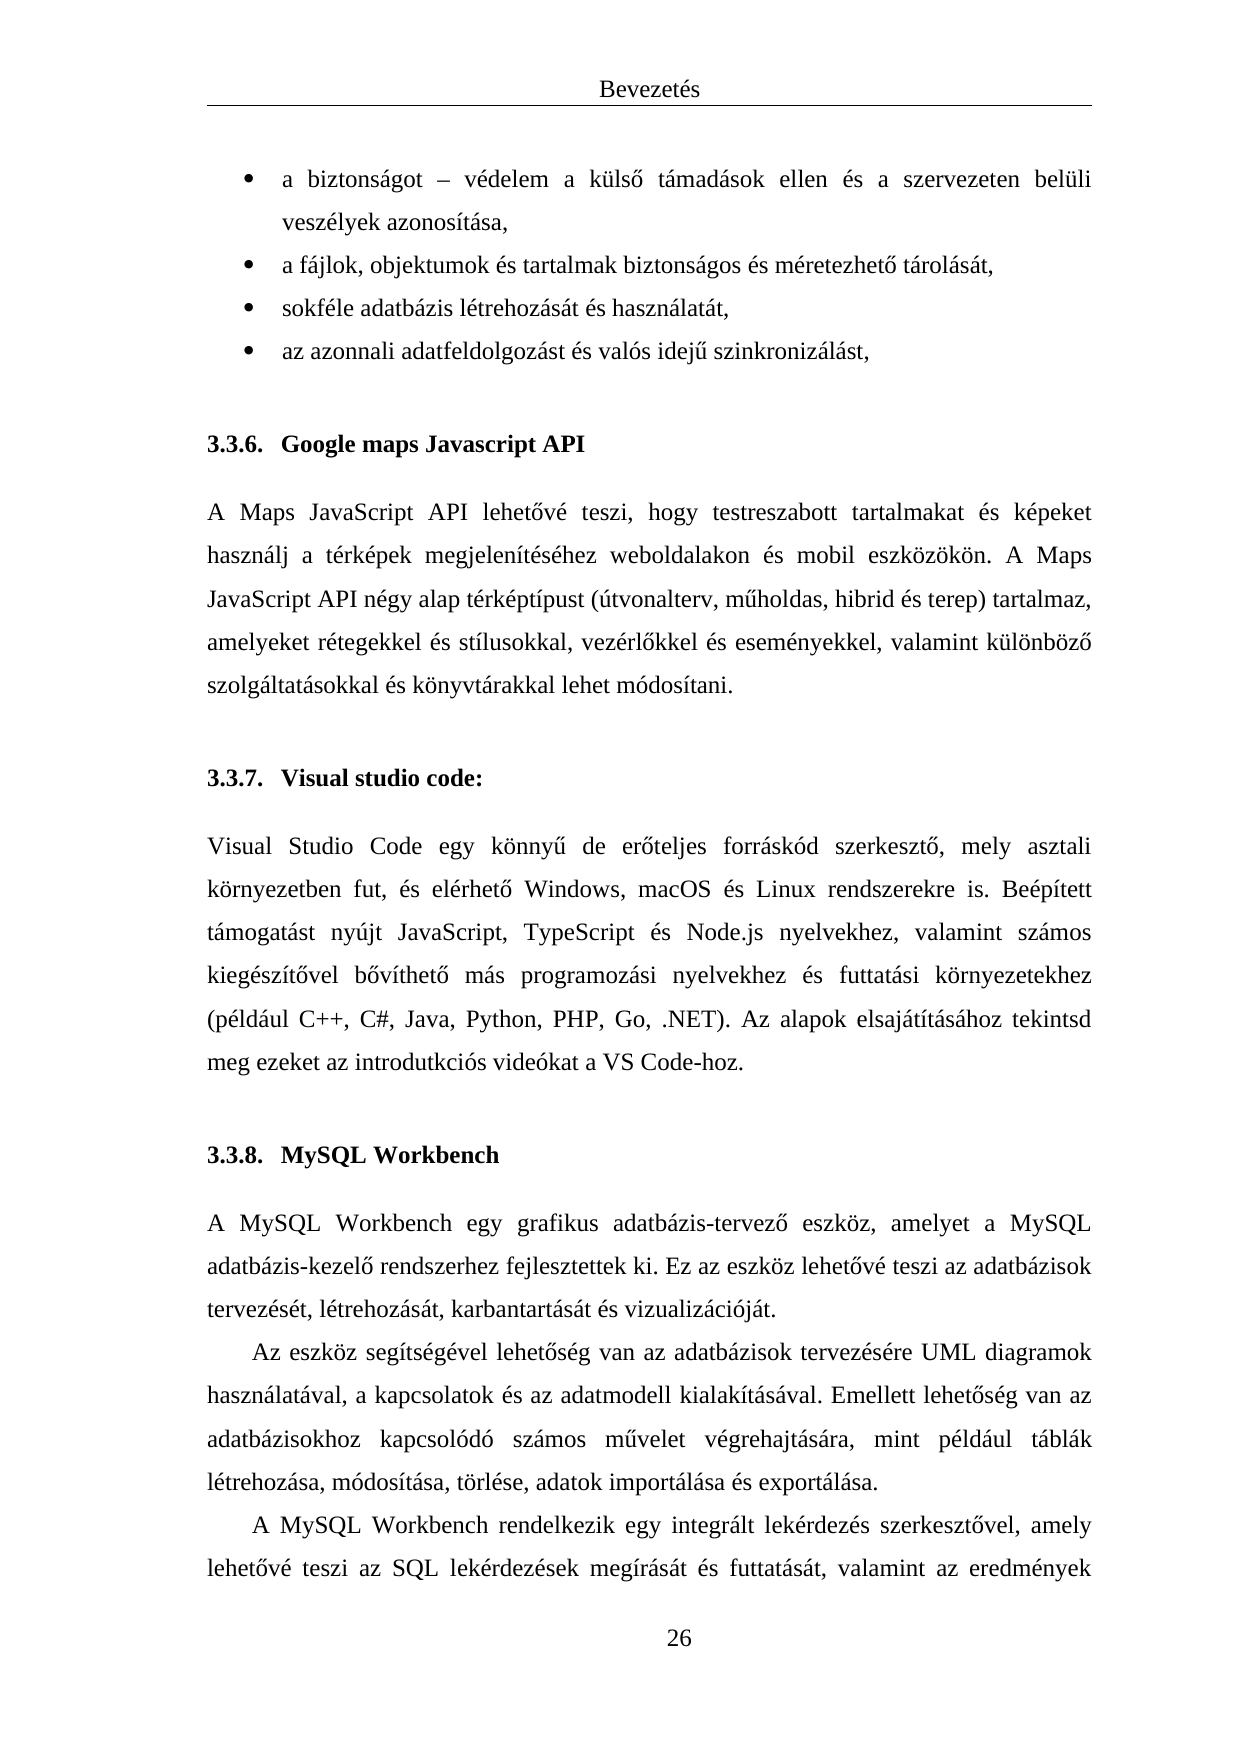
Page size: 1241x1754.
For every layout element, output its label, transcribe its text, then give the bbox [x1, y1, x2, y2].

text Az eszköz segítségével lehetőség van az adatbázisok tervezésére UML diagramok használatával, a kapcsolatok és az adatmodell kialakításával. Emellett lehetőség van az adatbázisokhoz kapcsolódó számos művelet végrehajtására, mint például táblák létrehozása, módosítása, törlése, adatok importálása és exportálása. [207, 1337, 1092, 1496]
text A MySQL Workbench egy grafikus adatbázis-tervező eszköz, amelyet a MySQL adatbázis-kezelő rendszerhez fejlesztettek ki. Ez az eszköz lehetővé teszi az adatbázisok tervezését, létrehozását, karbantartását és vizualizációját. [207, 1208, 1092, 1323]
text A Maps JavaScript API lehetővé teszi, hogy testreszabott tartalmakat és képeket használj a térképek megjelenítéséhez weboldalakon és mobil eszközökön. A Maps JavaScript API négy alap térképtípust (útvonalterv, műholdas, hibrid és terep) tartalmaz, amelyeket rétegekkel és stílusokkal, vezérlőkkel és eseményekkel, valamint különböző szolgáltatásokkal és könyvtárakkal lehet módosítani. [207, 497, 1092, 699]
subtitle Google maps Javascript API [207, 429, 1092, 458]
list sokféle adatbázis létrehozását és használatát, [244, 293, 1092, 322]
subtitle MySQL Workbench [207, 1140, 1092, 1169]
list a fájlok, objektumok és tartalmak biztonságos és méretezhető tárolását, [244, 250, 1092, 279]
list az azonnali adatfeldolgozást és valós idejű szinkronizálást, [244, 336, 1092, 365]
text Visual Studio Code egy könnyű de erőteljes forráskód szerkesztő, mely asztali környezetben fut, és elérhető Windows, macOS és Linux rendszerekre is. Beépített támogatást nyújt JavaScript, TypeScript és Node.js nyelvekhez, valamint számos kiegészítővel bővíthető más programozási nyelvekhez és futtatási környezetekhez (például C++, C#, Java, Python, PHP, Go, .NET). Az alapok elsajátításához tekintsd meg ezeket az introdutkciós videókat a VS Code-hoz. [207, 831, 1092, 1076]
subtitle Visual studio code: [207, 763, 1092, 792]
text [207, 1510, 1092, 1582]
list a biztonságot – védelem a külső támadások ellen és a szervezeten belüli veszélyek azonosítása, [244, 164, 1092, 236]
